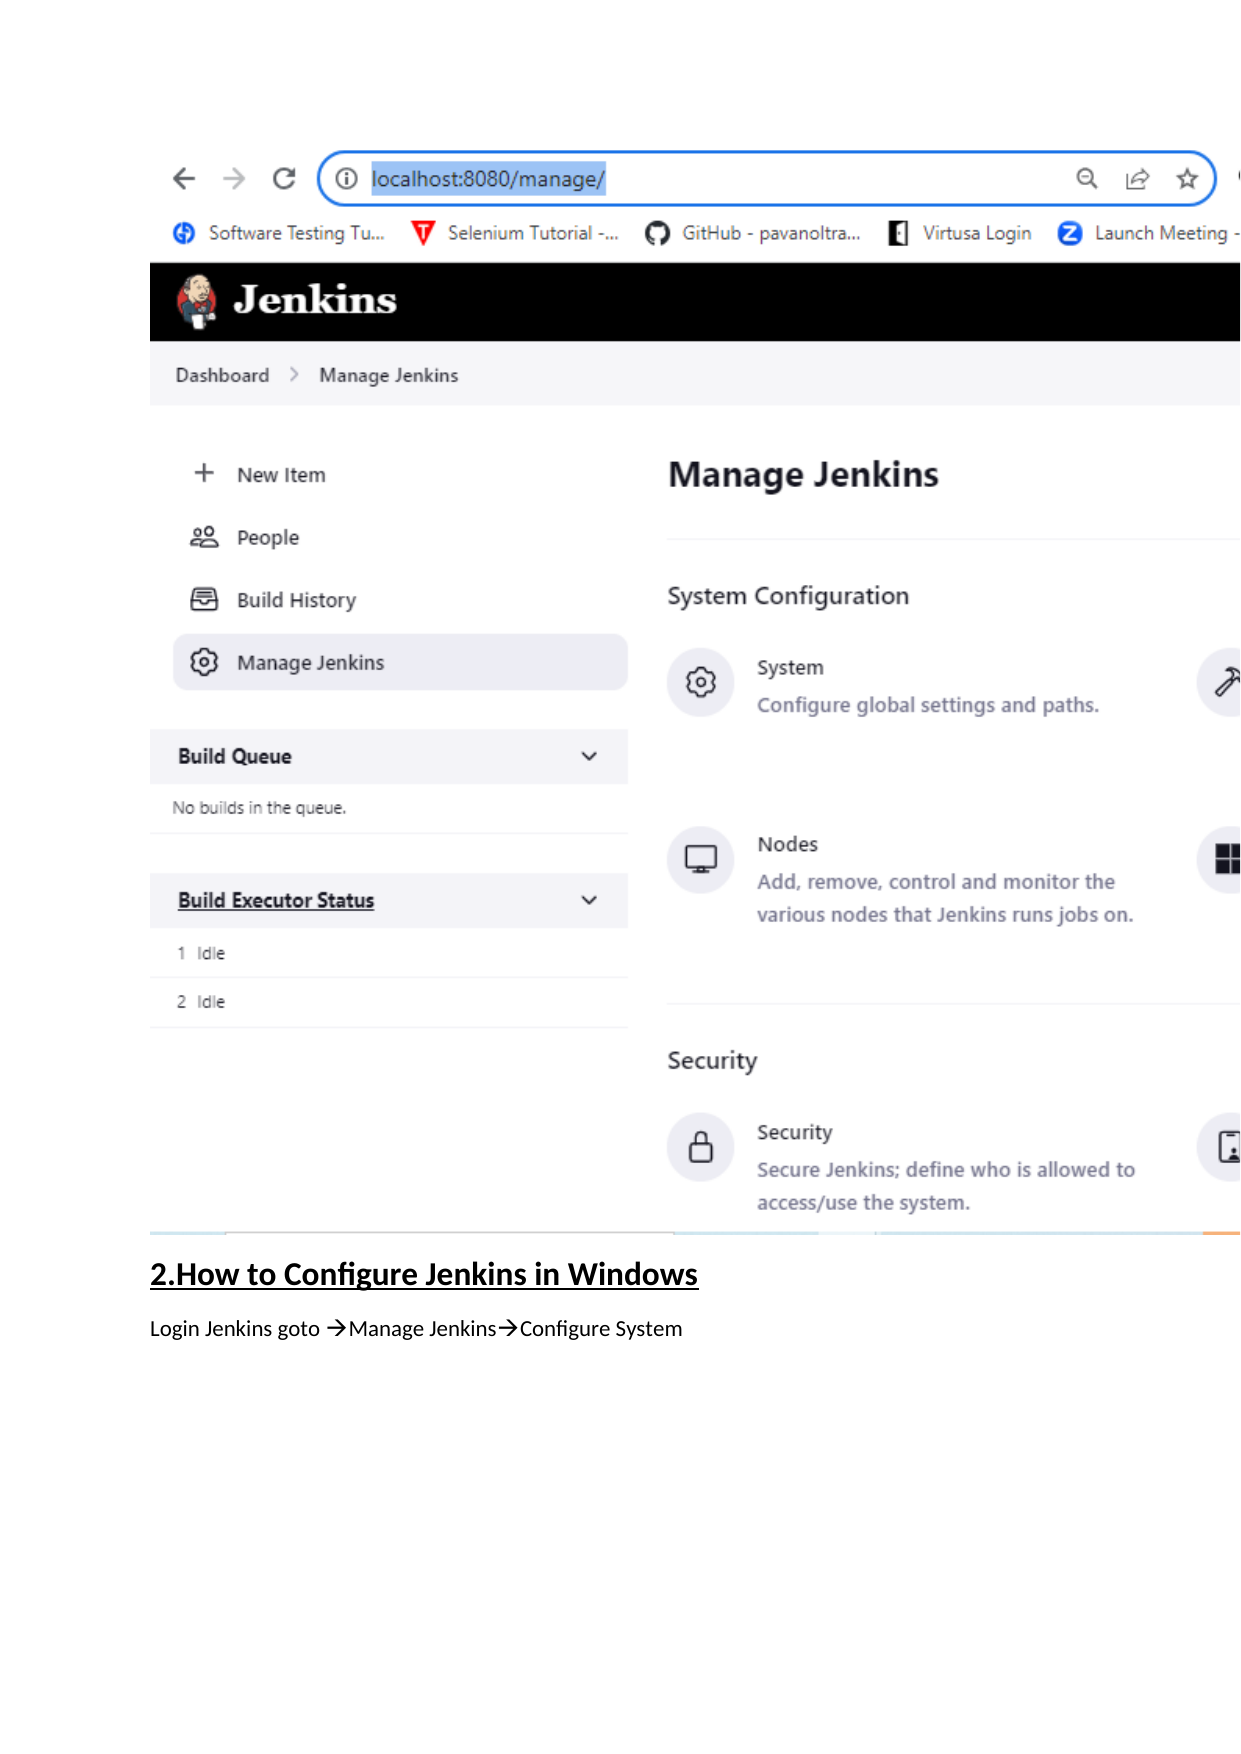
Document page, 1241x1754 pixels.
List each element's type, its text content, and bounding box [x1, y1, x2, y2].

text Login Jenkins goto Manage JenkinsConfigure System [150, 1314, 1090, 1342]
picture [150, 150, 1241, 1235]
text 2.How to Configure Jenkins in Windows [150, 1253, 1090, 1294]
